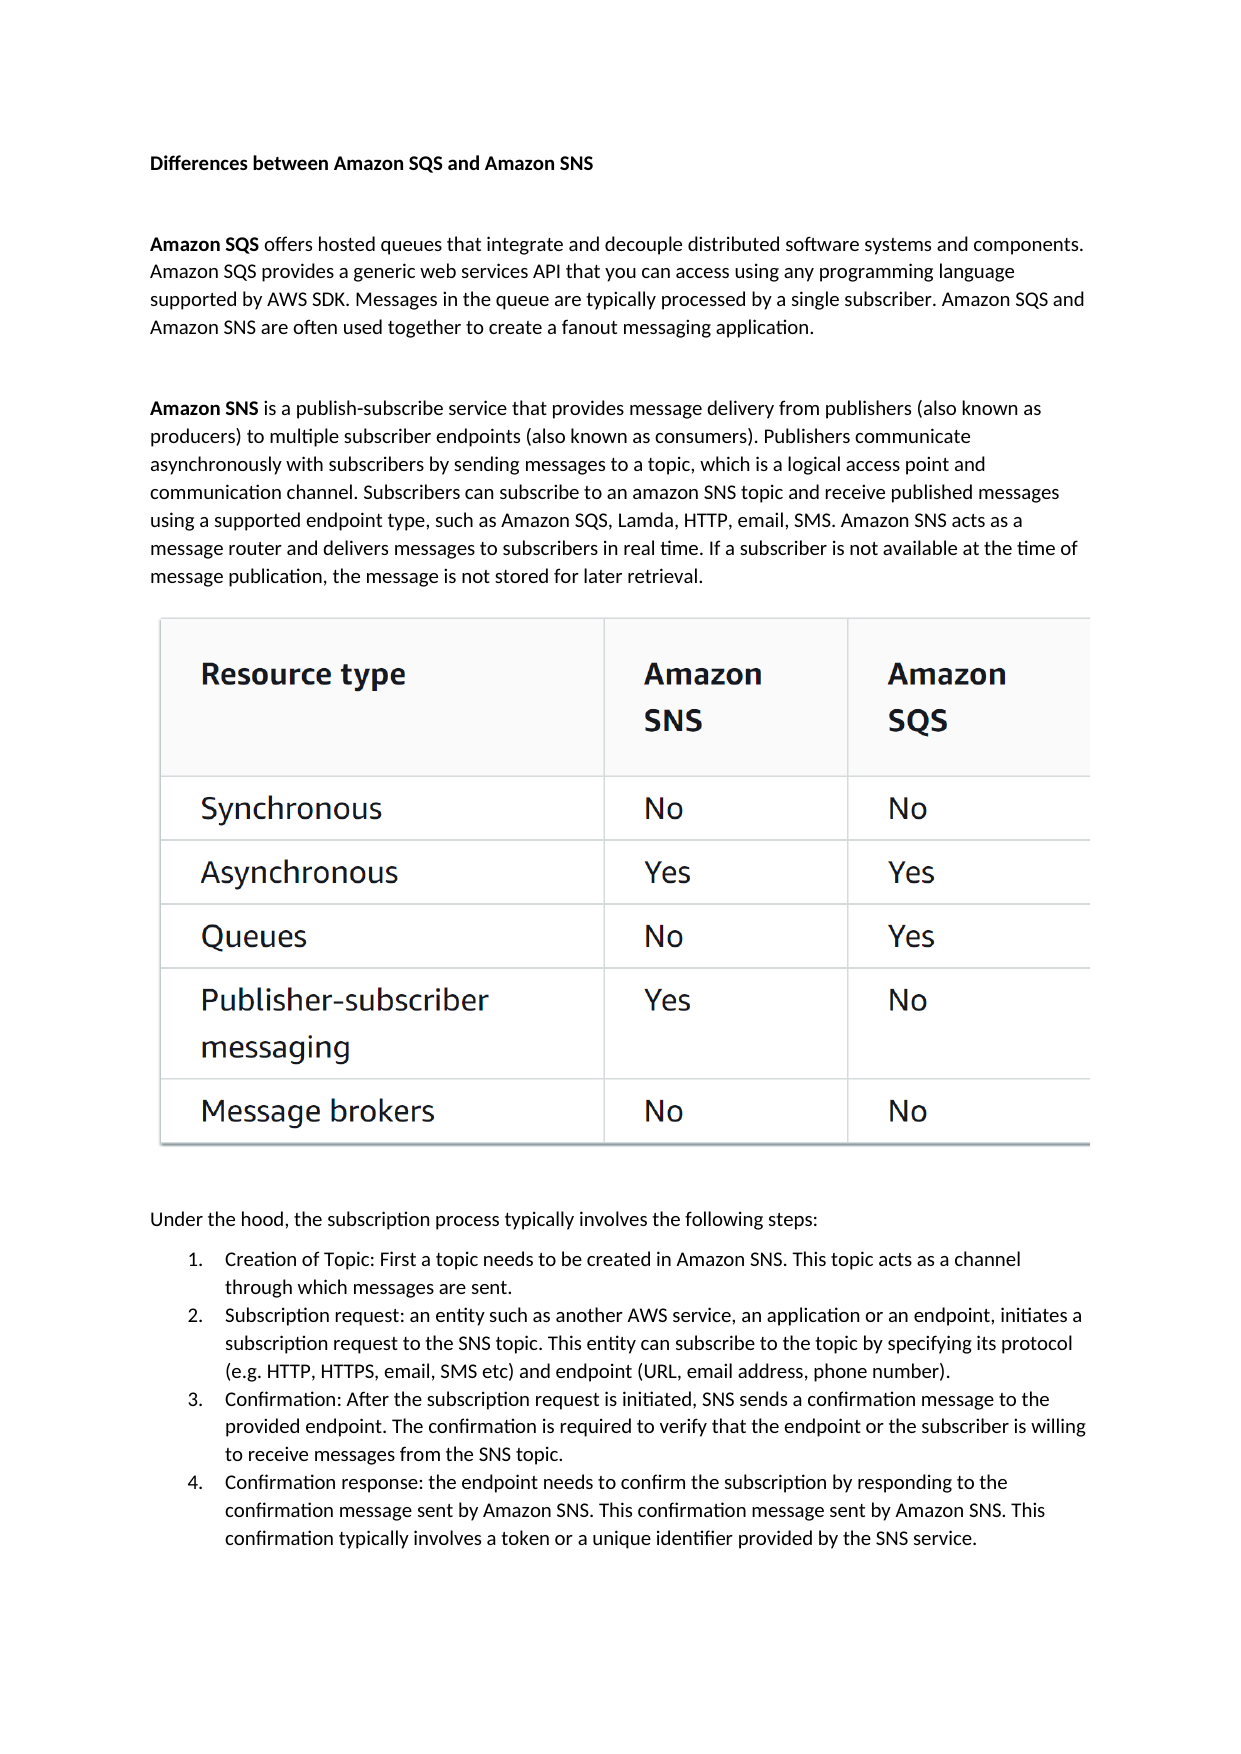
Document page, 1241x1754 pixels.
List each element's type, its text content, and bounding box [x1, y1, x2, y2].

list Confirmation: After the subscription request is initiated, SNS sends a confirmation message to the provided endpoint. The confirmation is required to verify that the endpoint or the subscriber is willing to receive messages from the SNS topic. [187, 1386, 1090, 1467]
picture [150, 603, 1091, 1151]
text Amazon SNS is a publish-subscribe service that provides message delivery from publishers (also known as producers) to multiple subscriber endpoints (also known as consumers). Publishers communicate asynchronously with subscribers by sending messages to a topic, which is a logical access point and communication channel. Subscribers can subscribe to an amazon SNS topic and receive published messages using a supported endpoint type, such as Amazon SQS, Lamda, HTTP, email, SMS. Amazon SNS acts as a message router and delivers messages to subscribers in real time. If a subscriber is not available at the time of message publication, the message is not stored for later retrieval. [150, 395, 1090, 588]
text Differences between Amazon SQS and Amazon SNS [150, 150, 1090, 175]
list Confirmation response: the endpoint needs to confirm the subscription by responding to the confirmation message sent by Amazon SNS. This confirmation message sent by Amazon SNS. This confirmation typically involves a token or a unique identifier provided by the SNS service. [187, 1469, 1090, 1551]
text Under the hood, the subscription process typically involves the following steps: [150, 1206, 1090, 1231]
list Creation of Topic: First a topic needs to be created in Amazon SNS. This topic acts as a channel through which messages are sent. [187, 1246, 1090, 1299]
text Amazon SQS offers hosted queues that integrate and decouple distributed software systems and components. Amazon SQS provides a generic web services API that you can access using any programming language supported by AWS SDK. Messages in the queue are typically processed by a single subscriber. Amazon SQS and Amazon SNS are often used together to create a fanout messaging application. [150, 231, 1090, 340]
list Subscription request: an entity such as another AWS service, an application or an endpoint, initiates a subscription request to the SNS topic. This entity can subscribe to the topic by specifying its protocol (e.g. HTTP, HTTPS, email, SMS etc) and endpoint (URL, email address, phone number). [187, 1302, 1090, 1383]
